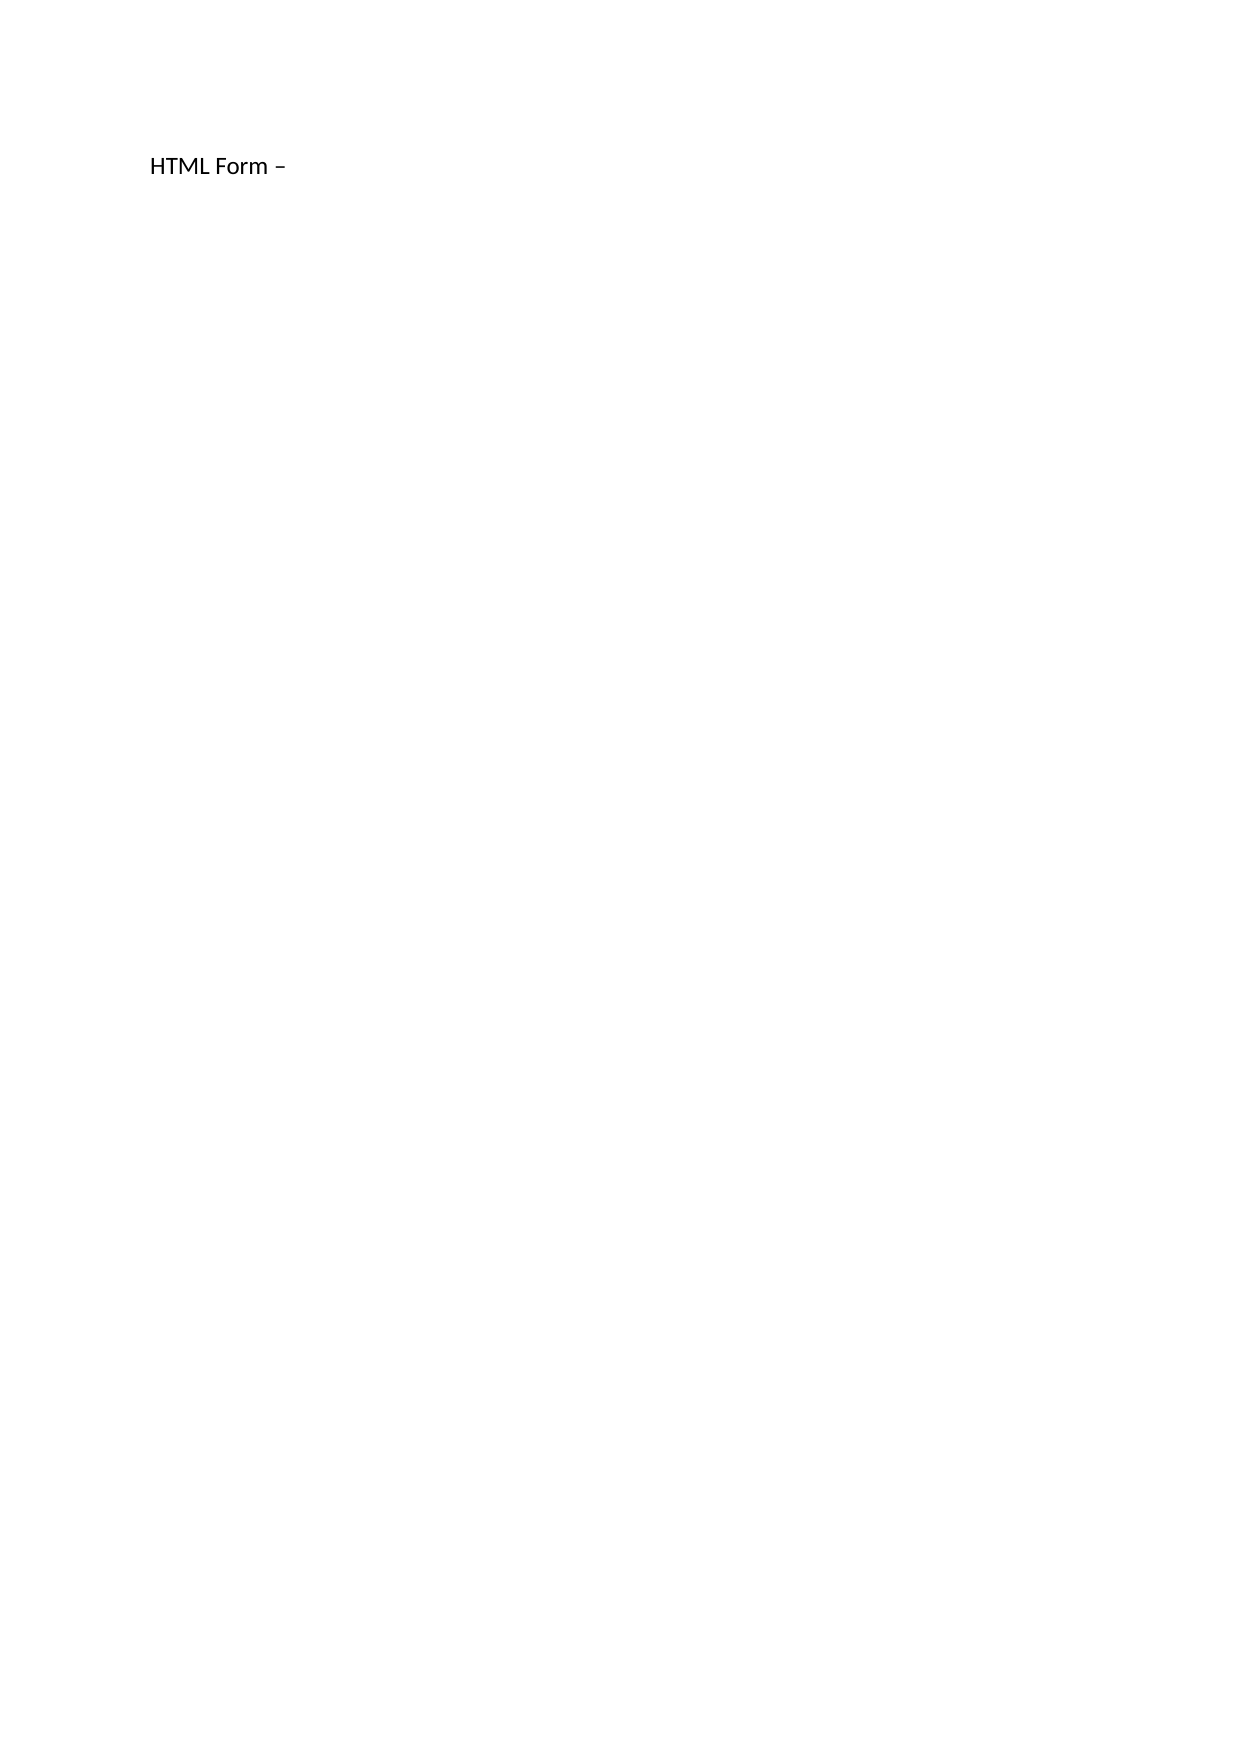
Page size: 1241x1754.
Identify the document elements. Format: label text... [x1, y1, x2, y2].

text HTML Form – [150, 150, 1090, 181]
